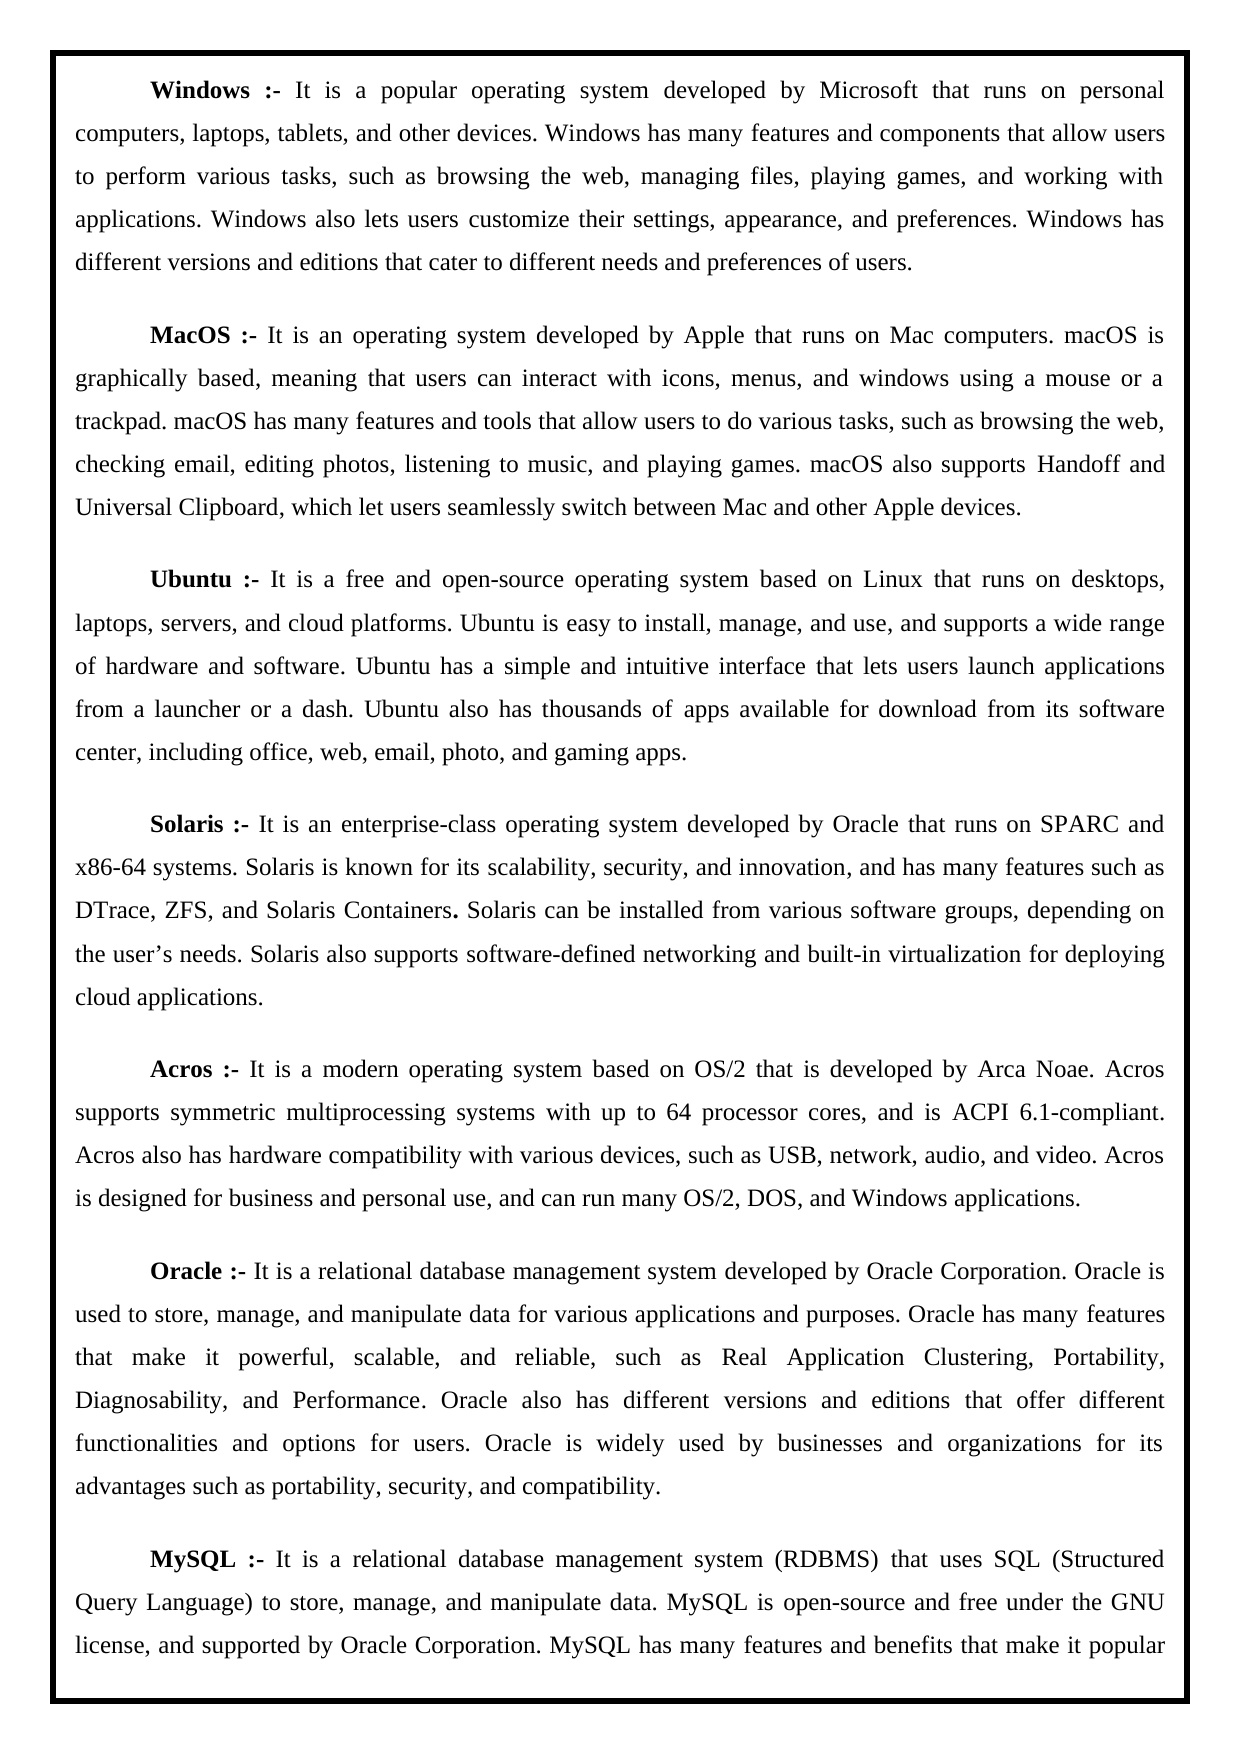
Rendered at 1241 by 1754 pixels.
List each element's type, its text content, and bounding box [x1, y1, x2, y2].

text Acros :- It is a modern operating system based on OS/2 that is developed by Arca Noae. Acros supports symmetric multiprocessing systems with up to 64 processor cores, and is ACPI 6.1-compliant. Acros also has hardware compatibility with various devices, such as USB, network, audio, and video. Acros is designed for business and personal use, and can run many OS/2, DOS, and Windows applications. [75, 1054, 1165, 1212]
text Windows :- It is a popular operating system developed by Microsoft that runs on personal computers, laptops, tablets, and other devices. Windows has many features and components that allow users to perform various tasks, such as browsing the web, managing files, playing games, and working with applications. Windows also lets users customize their settings, appearance, and preferences. Windows has different versions and editions that cater to different needs and preferences of users. [75, 75, 1165, 276]
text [75, 1544, 1165, 1659]
text MacOS :- It is an operating system developed by Apple that runs on Mac computers. macOS is graphically based, meaning that users can interact with icons, menus, and windows using a mouse or a trackpad. macOS has many features and tools that allow users to do various tasks, such as browsing the web, checking email, editing photos, listening to music, and playing games. macOS also supports Handoff and Universal Clipboard, which let users seamlessly switch between Mac and other Apple devices. [75, 320, 1165, 521]
text Solaris :- It is an enterprise-class operating system developed by Oracle that runs on SPARC and x86-64 systems. Solaris is known for its scalability, security, and innovation, and has many features such as DTrace, ZFS, and Solaris Containers. Solaris can be installed from various software groups, depending on the user’s needs. Solaris also supports software-defined networking and built-in virtualization for deploying cloud applications. [75, 809, 1165, 1011]
text Oracle :- It is a relational database management system developed by Oracle Corporation. Oracle is used to store, manage, and manipulate data for various applications and purposes. Oracle has many features that make it powerful, scalable, and reliable, such as Real Application Clustering, Portability, Diagnosability, and Performance. Oracle also has different versions and editions that offer different functionalities and options for users. Oracle is widely used by businesses and organizations for its advantages such as portability, security, and compatibility. [75, 1256, 1165, 1500]
text Ubuntu :- It is a free and open-source operating system based on Linux that runs on desktops, laptops, servers, and cloud platforms. Ubuntu is easy to install, manage, and use, and supports a wide range of hardware and software. Ubuntu has a simple and intuitive interface that lets users launch applications from a launcher or a dash. Ubuntu also has thousands of apps available for download from its software center, including office, web, email, photo, and gaming apps. [75, 564, 1165, 766]
